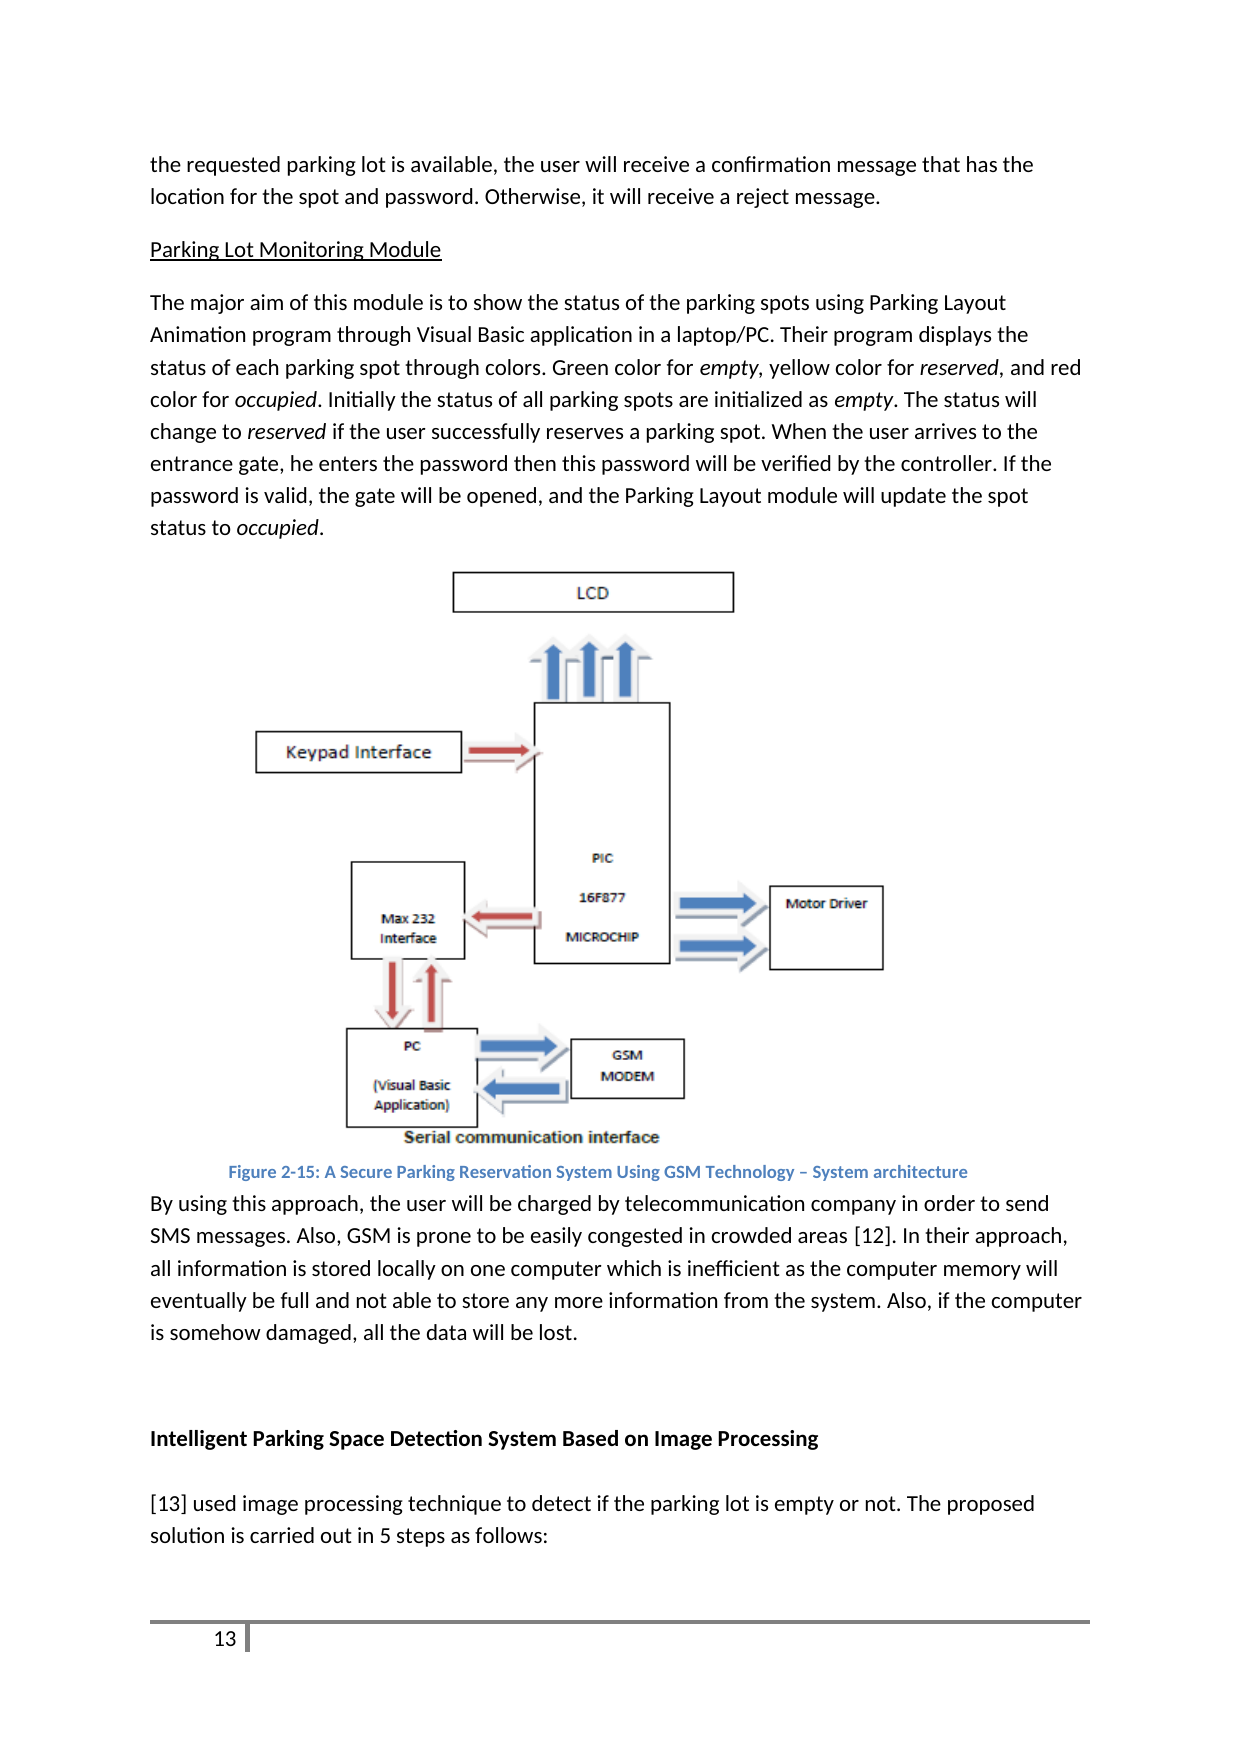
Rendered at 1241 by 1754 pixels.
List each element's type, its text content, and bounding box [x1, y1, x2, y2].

text [13] used image processing technique to detect if the parking lot is empty or not. The proposed solution is carried out in 5 steps as follows: [150, 1489, 1090, 1549]
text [150, 150, 1090, 210]
picture [200, 566, 962, 1163]
text Intelligent Parking Space Detection System Based on Image Processing [150, 1424, 1090, 1452]
text Parking Lot Monitoring Module [150, 235, 1090, 263]
text The major aim of this module is to show the status of the parking spots using Parking Layout Animation program through Visual Basic application in a laptop/PC. Their program displays the status of each parking spot through colors. Green color for empty, yellow color for reserved, and red color for occupied. Initially the status of all parking spots are initialized as empty. The status will change to reserved if the user successfully reserves a parking spot. When the user arrives to the entrance gate, he enters the password then this password will be verified by the controller. If the password is valid, the gate will be opened, and the Parking Layout module will update the spot status to occupied. [150, 288, 1090, 542]
